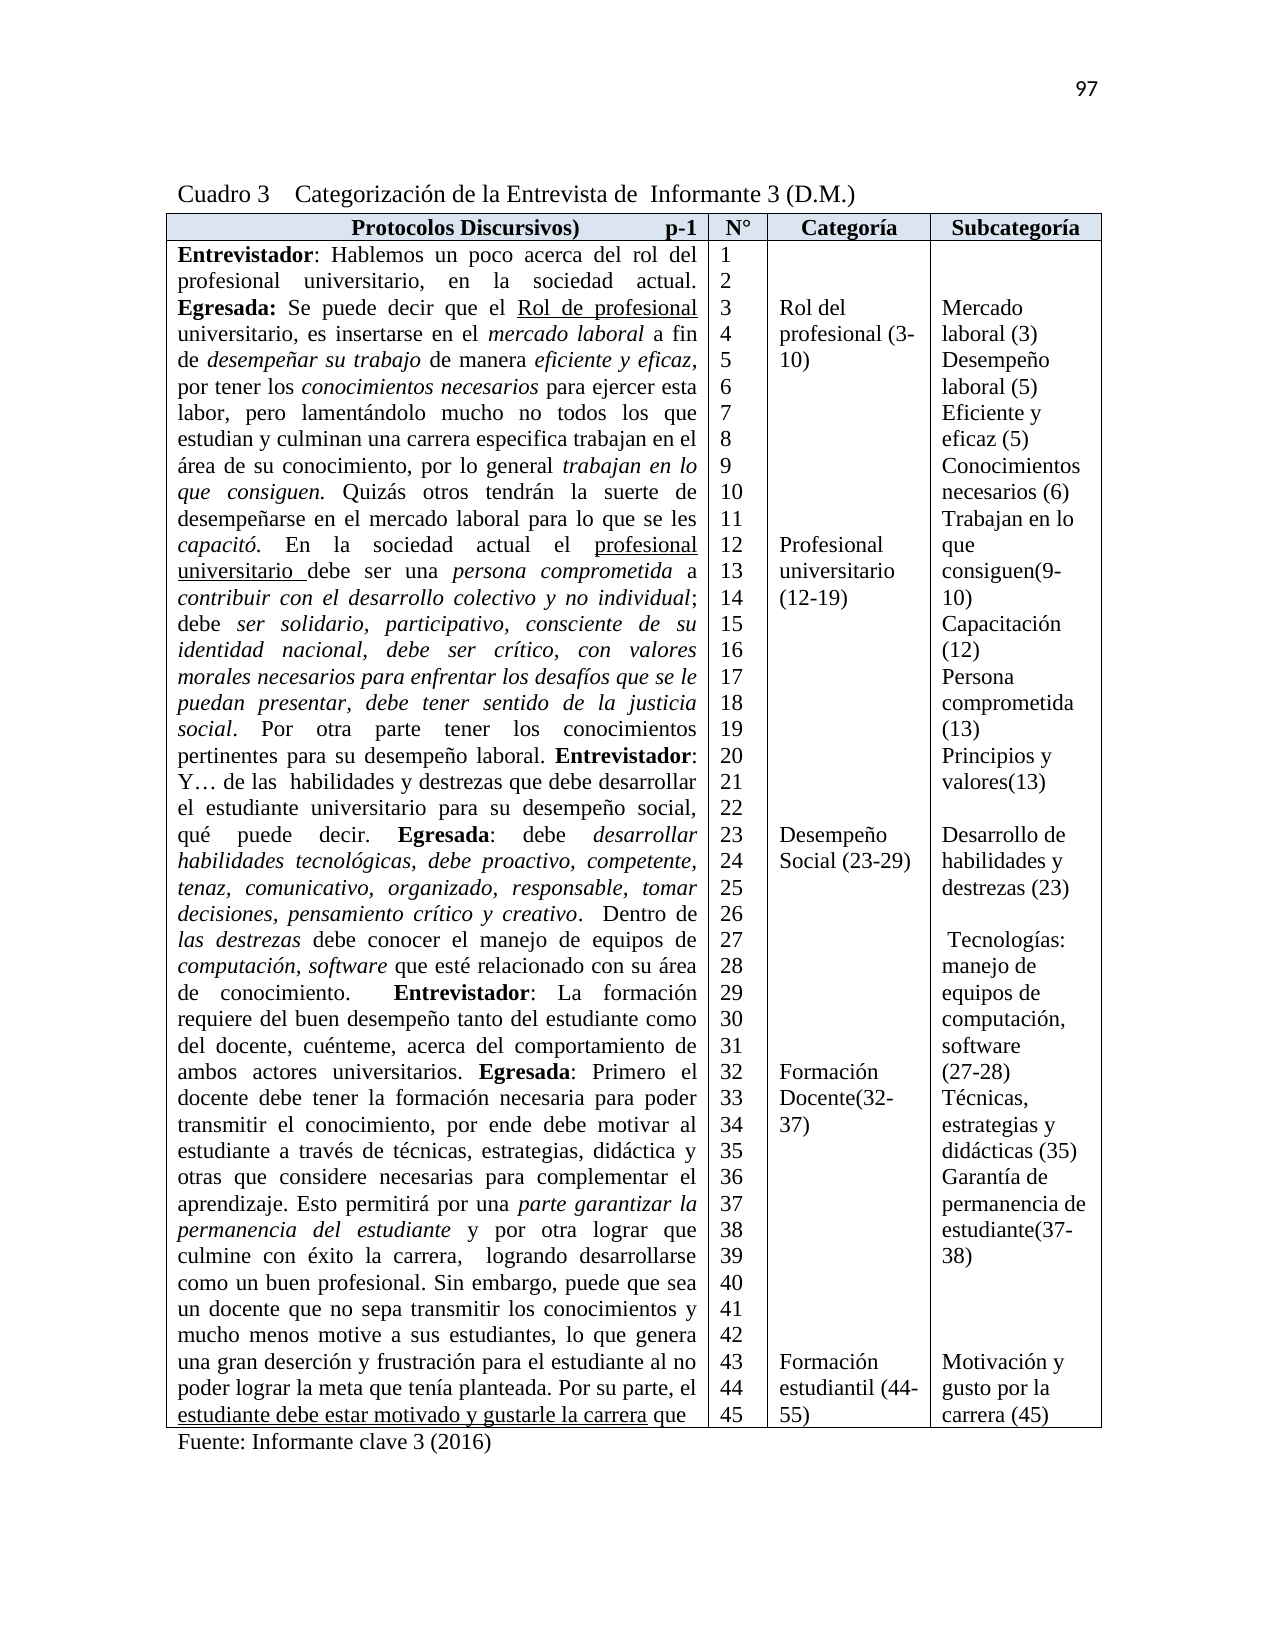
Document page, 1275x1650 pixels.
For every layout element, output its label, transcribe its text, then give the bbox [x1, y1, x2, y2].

table_cell Rol del profesional (3-10) Profesional universitario (12-19) Desempeño Social (23-29) Formación Docente(32-37) Formación estudiantil (44-55) [768, 241, 930, 1427]
text Fuente: Informante clave 3 (2016) [177, 1428, 1098, 1454]
table_cell 1 2 3 4 5 6 7 8 9 10 11 12 13 14 15 16 17 18 19 20 21 22 23 24 25 26 27 28 29 30 31 32 33 34 35 36 37 38 39 40 41 42 43 44 45 [709, 241, 767, 1427]
text Cuadro 3 Categorización de la Entrevista de Informante 3 (D.M.) [177, 179, 1098, 208]
table_header Categoría [768, 214, 930, 240]
table_header N° [709, 214, 767, 240]
table_header Subcategoría [931, 214, 1101, 240]
table_header Protocolos Discursivos) p-1 [167, 214, 708, 240]
table_cell Mercado laboral (3) Desempeño laboral (5) Eficiente y eficaz (5) Conocimientos necesarios (6) Trabajan en lo que consiguen(9-10) Capacitación (12) Persona comprometida (13) Principios y valores(13) Desarrollo de habilidades y destrezas (23) Tecnologías: manejo de equipos de computación, software (27-28) Técnicas, estrategias y didácticas (35) Garantía de permanencia de estudiante(37-38) Motivación y gusto por la carrera (45) [931, 241, 1101, 1427]
table_cell Entrevistador: Hablemos un poco acerca del rol del profesional universitario, en la sociedad actual. Egresada: Se puede decir que el Rol de profesional universitario, es insertarse en el mercado laboral a fin de desempeñar su trabajo de manera eficiente y eficaz, por tener los conocimientos necesarios para ejercer esta labor, pero lamentándolo mucho no todos los que estudian y culminan una carrera especifica trabajan en el área de su conocimiento, por lo general trabajan en lo que consiguen. Quizás otros tendrán la suerte de desempeñarse en el mercado laboral para lo que se les capacitó. En la sociedad actual el profesional universitario debe ser una persona comprometida a contribuir con el desarrollo colectivo y no individual; debe ser solidario, participativo, consciente de su identidad nacional, debe ser crítico, con valores morales necesarios para enfrentar los desafíos que se le puedan presentar, debe tener sentido de la justicia social. Por otra parte tener los conocimientos pertinentes para su desempeño laboral. Entrevistador: Y… de las habilidades y destrezas que debe desarrollar el estudiante universitario para su desempeño social, qué puede decir. Egresada: debe desarrollar habilidades tecnológicas, debe proactivo, competente, tenaz, comunicativo, organizado, responsable, tomar decisiones, pensamiento crítico y creativo. Dentro de las destrezas debe conocer el manejo de equipos de computación, software que esté relacionado con su área de conocimiento. Entrevistador: La formación requiere del buen desempeño tanto del estudiante como del docente, cuénteme, acerca del comportamiento de ambos actores universitarios. Egresada: Primero el docente debe tener la formación necesaria para poder transmitir el conocimiento, por ende debe motivar al estudiante a través de técnicas, estrategias, didáctica y otras que considere necesarias para complementar el aprendizaje. Esto permitirá por una parte garantizar la permanencia del estudiante y por otra lograr que culmine con éxito la carrera, logrando desarrollarse como un buen profesional. Sin embargo, puede que sea un docente que no sepa transmitir los conocimientos y mucho menos motive a sus estudiantes, lo que genera una gran deserción y frustración para el estudiante al no poder lograr la meta que tenía planteada. Por su parte, el estudiante debe estar motivado y gustarle la carrera que [167, 241, 708, 1427]
